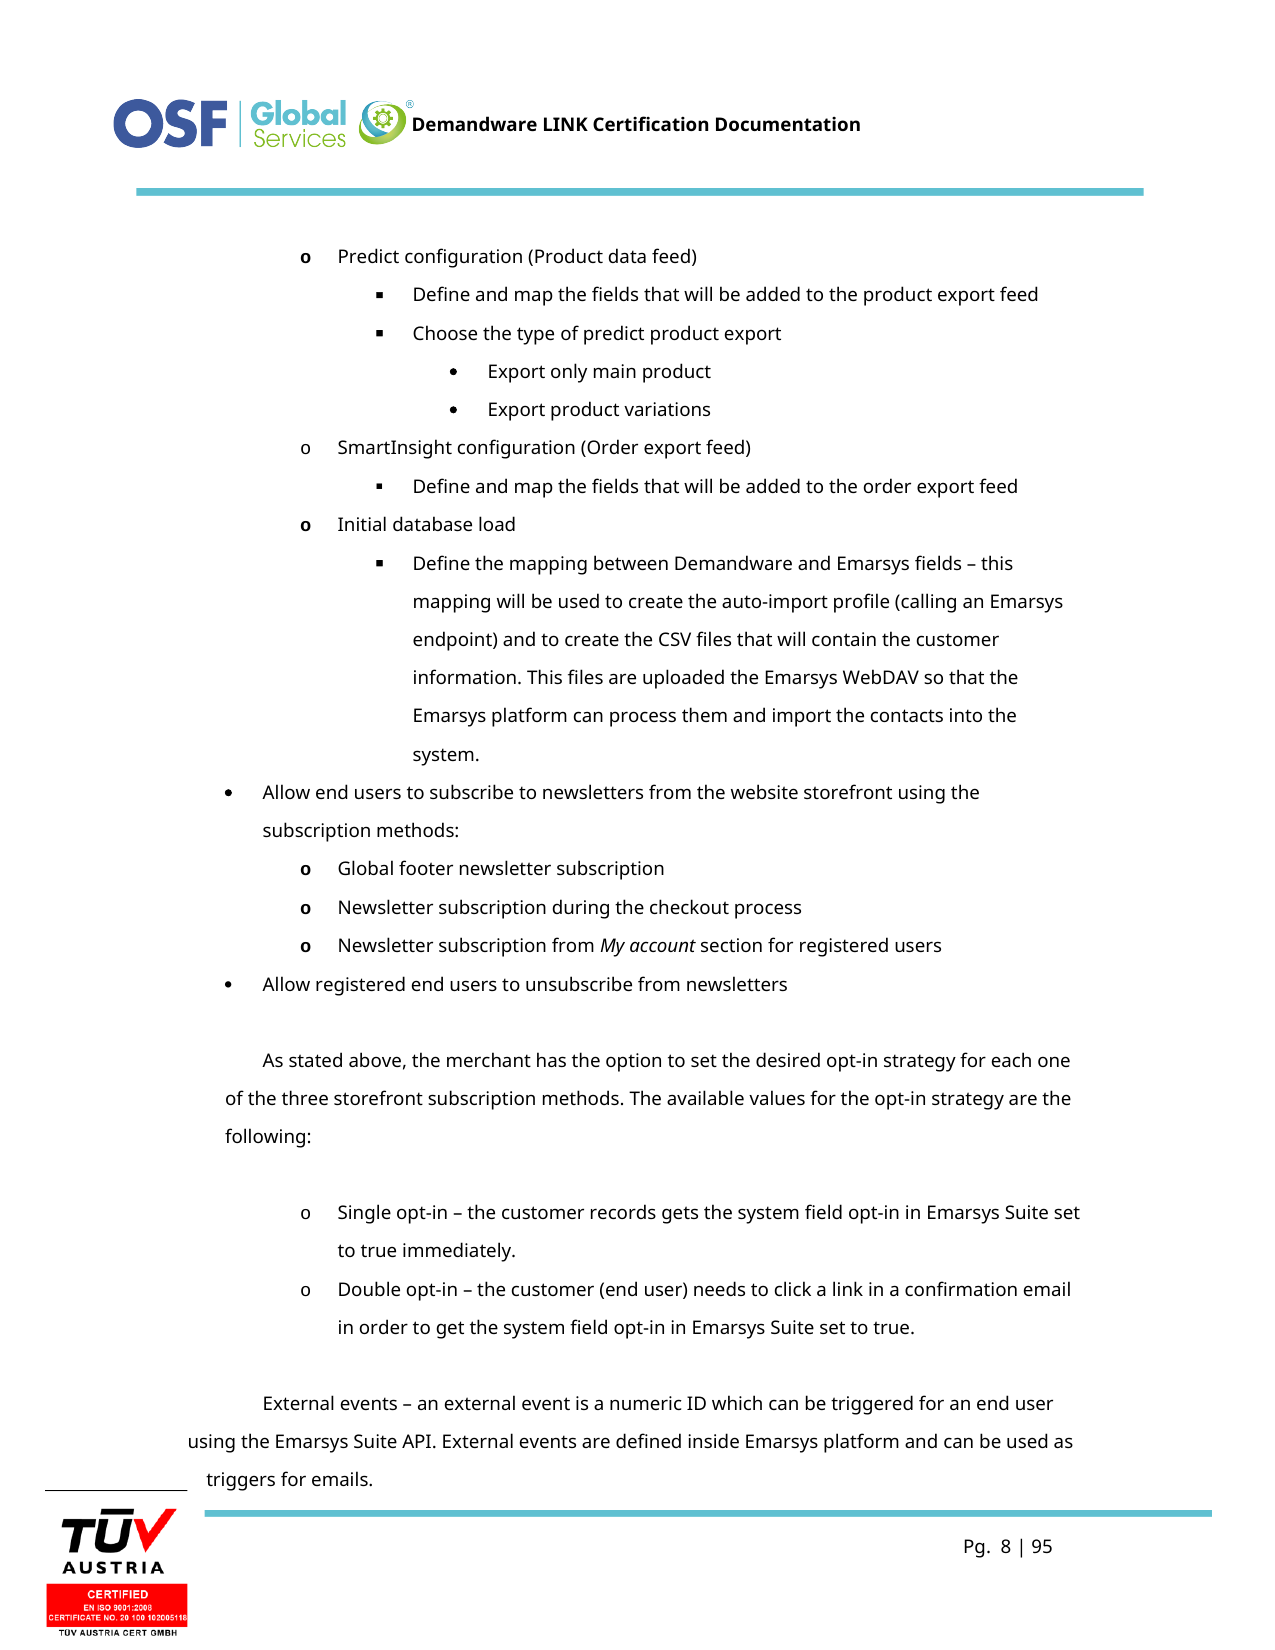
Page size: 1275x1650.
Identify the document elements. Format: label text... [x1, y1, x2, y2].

list Newsletter subscription from My account section for registered users [300, 933, 1087, 958]
list Single opt-in – the customer records gets the system field opt-in in Emarsys Suite set to true immediately. [300, 1199, 1087, 1263]
list Predict configuration (Product data feed) [300, 243, 1087, 269]
list Define and map the fields that will be added to the product export feed [375, 282, 1087, 307]
list Allow end users to subscribe to newsletters from the website storefront using the subscription methods: [225, 779, 1087, 843]
text As stated above, the merchant has the option to set the desired opt-in strategy for each one of the three storefront subscription methods. The available values for the opt-in strategy are the following: [225, 1047, 1087, 1149]
list Allow registered end users to unsubscribe from newsletters [225, 971, 1087, 997]
picture [43, 1490, 187, 1634]
list SmartInsight configuration (Order export feed) [300, 434, 1087, 460]
list Define the mapping between Demandware and Emarsys fields – this mapping will be used to create the auto-import profile (calling an Emarsys endpoint) and to create the CSV files that will contain the customer information. This files are uploaded the Emarsys WebDAV so that the Emarsys platform can process them and import the contacts into the system. [375, 550, 1087, 767]
list Global footer newsletter subscription [300, 856, 1087, 881]
picture [136, 188, 1144, 196]
picture [204, 1510, 1212, 1517]
list Initial database load [300, 511, 1087, 537]
list Export only main product [450, 358, 1087, 384]
list Double opt-in – the customer (end user) needs to click a link in a confirmation email in order to get the system field opt-in in Emarsys Suite set to true. [300, 1276, 1087, 1340]
text External events – an external event is a numeric ID which can be triggered for an end user using the Emarsys Suite API. External events are defined inside Emarsys platform and can be used as triggers for emails. [187, 1390, 1087, 1492]
list Export product variations [450, 396, 1087, 422]
list Newsletter subscription during the checkout process [300, 894, 1087, 920]
list Choose the type of predict product export [375, 320, 1087, 345]
list Define and map the fields that will be added to the order export feed [375, 473, 1087, 499]
picture [113, 99, 414, 148]
